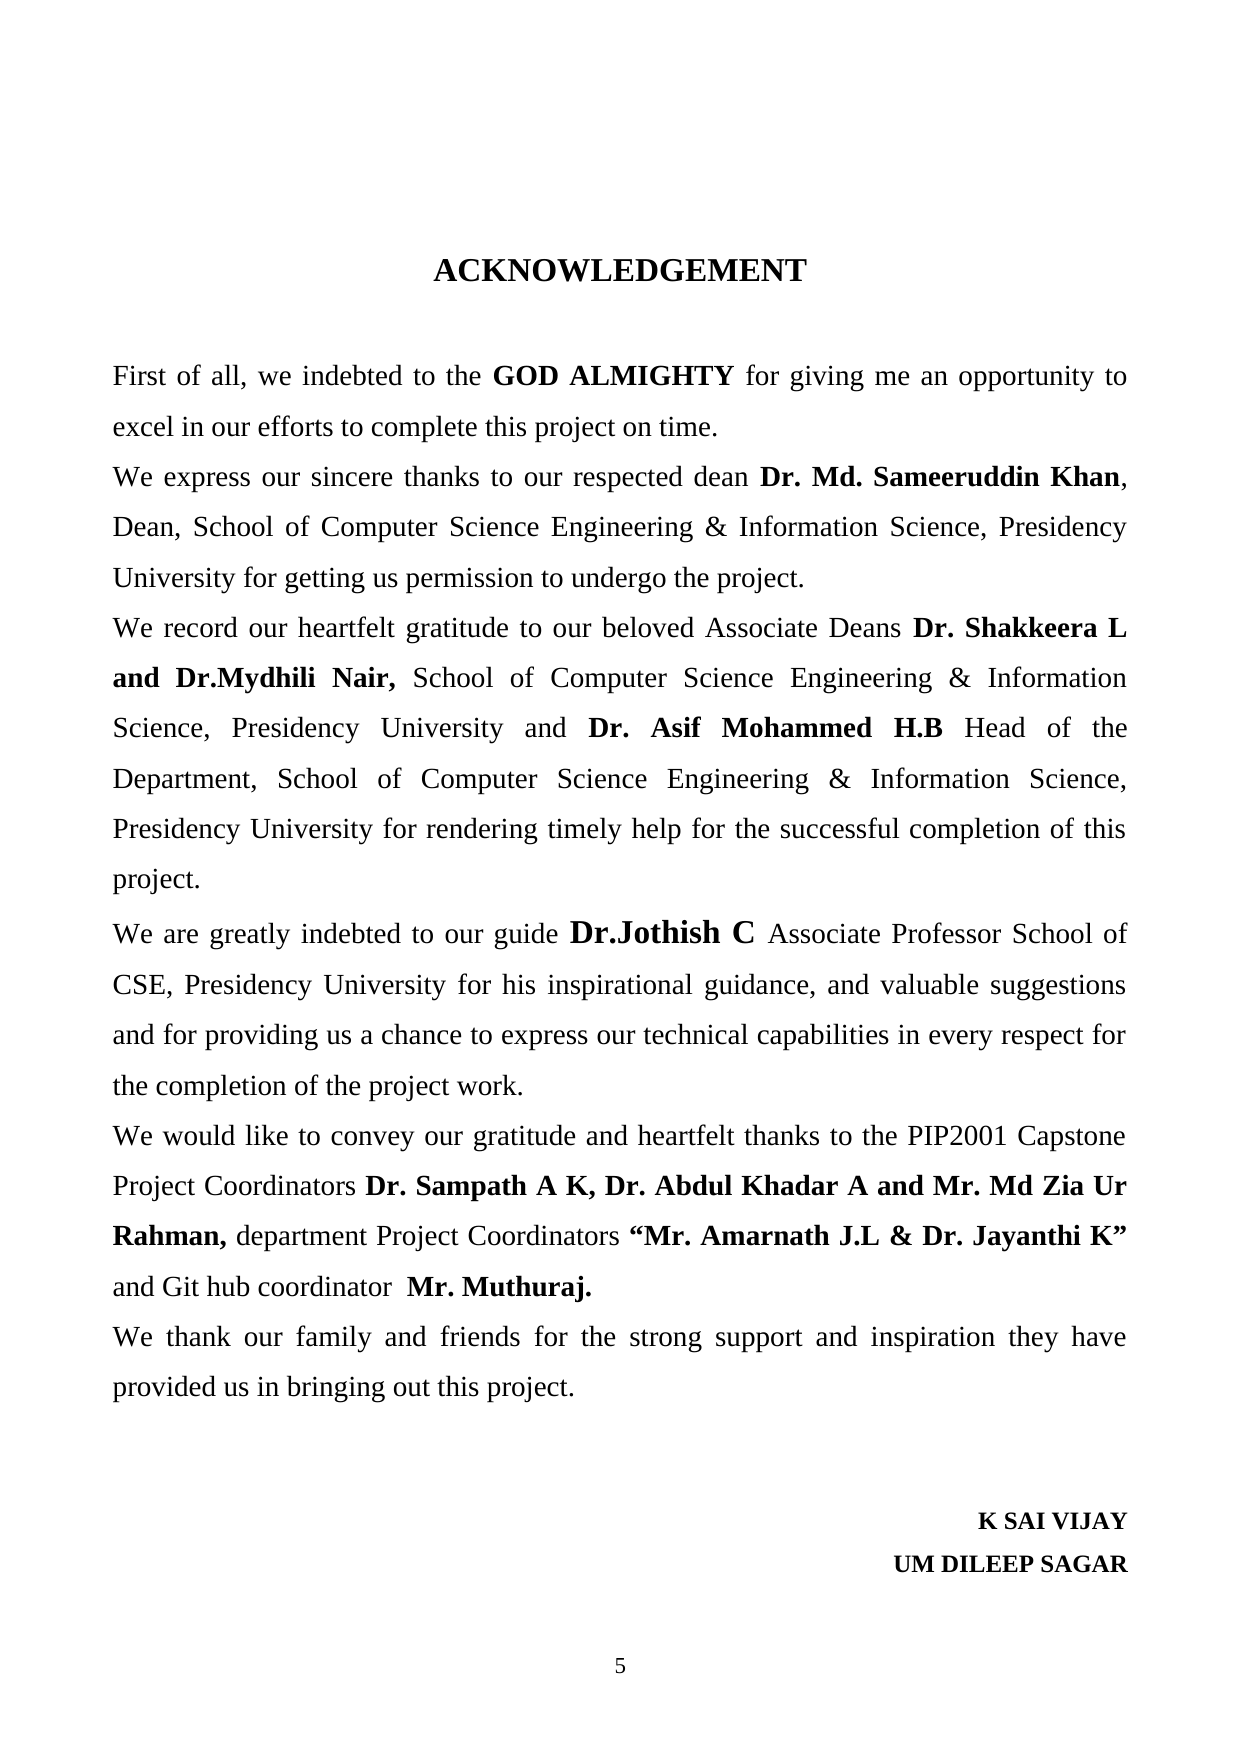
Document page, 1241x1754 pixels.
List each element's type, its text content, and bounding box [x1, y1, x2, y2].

text We record our heartfelt gratitude to our beloved Associate Deans Dr. Shakkeera L and Dr.Mydhili Nair, School of Computer Science Engineering & Information Science, Presidency University and Dr. Asif Mohammed H.B Head of the Department, School of Computer Science Engineering & Information Science, Presidency University for rendering timely help for the successful completion of this project. [112, 610, 1128, 895]
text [112, 1549, 1128, 1578]
text ACKNOWLEDGEMENT [112, 251, 1128, 289]
text First of all, we indebted to the GOD ALMIGHTY for giving me an opportunity to excel in our efforts to complete this project on time. [112, 358, 1128, 442]
text K SAI VIJAY [112, 1506, 1128, 1535]
text We thank our family and friends for the strong support and inspiration they have provided us in bringing out this project. [112, 1319, 1128, 1403]
text We are greatly indebted to our guide Dr.Jothish C Associate Professor School of CSE, Presidency University for his inspirational guidance, and valuable suggestions and for providing us a chance to express our technical capabilities in every respect for the completion of the project work. [112, 912, 1128, 1101]
text We would like to convey our gratitude and heartfelt thanks to the PIP2001 Capstone Project Coordinators Dr. Sampath A K, Dr. Abdul Khadar A and Mr. Md Zia Ur Rahman, department Project Coordinators “Mr. Amarnath J.L & Dr. Jayanthi K” and Git hub coordinator Mr. Muthuraj. [112, 1118, 1128, 1302]
text We express our sincere thanks to our respected dean Dr. Md. Sameeruddin Khan, Dean, School of Computer Science Engineering & Information Science, Presidency University for getting us permission to undergo the project. [112, 459, 1128, 593]
